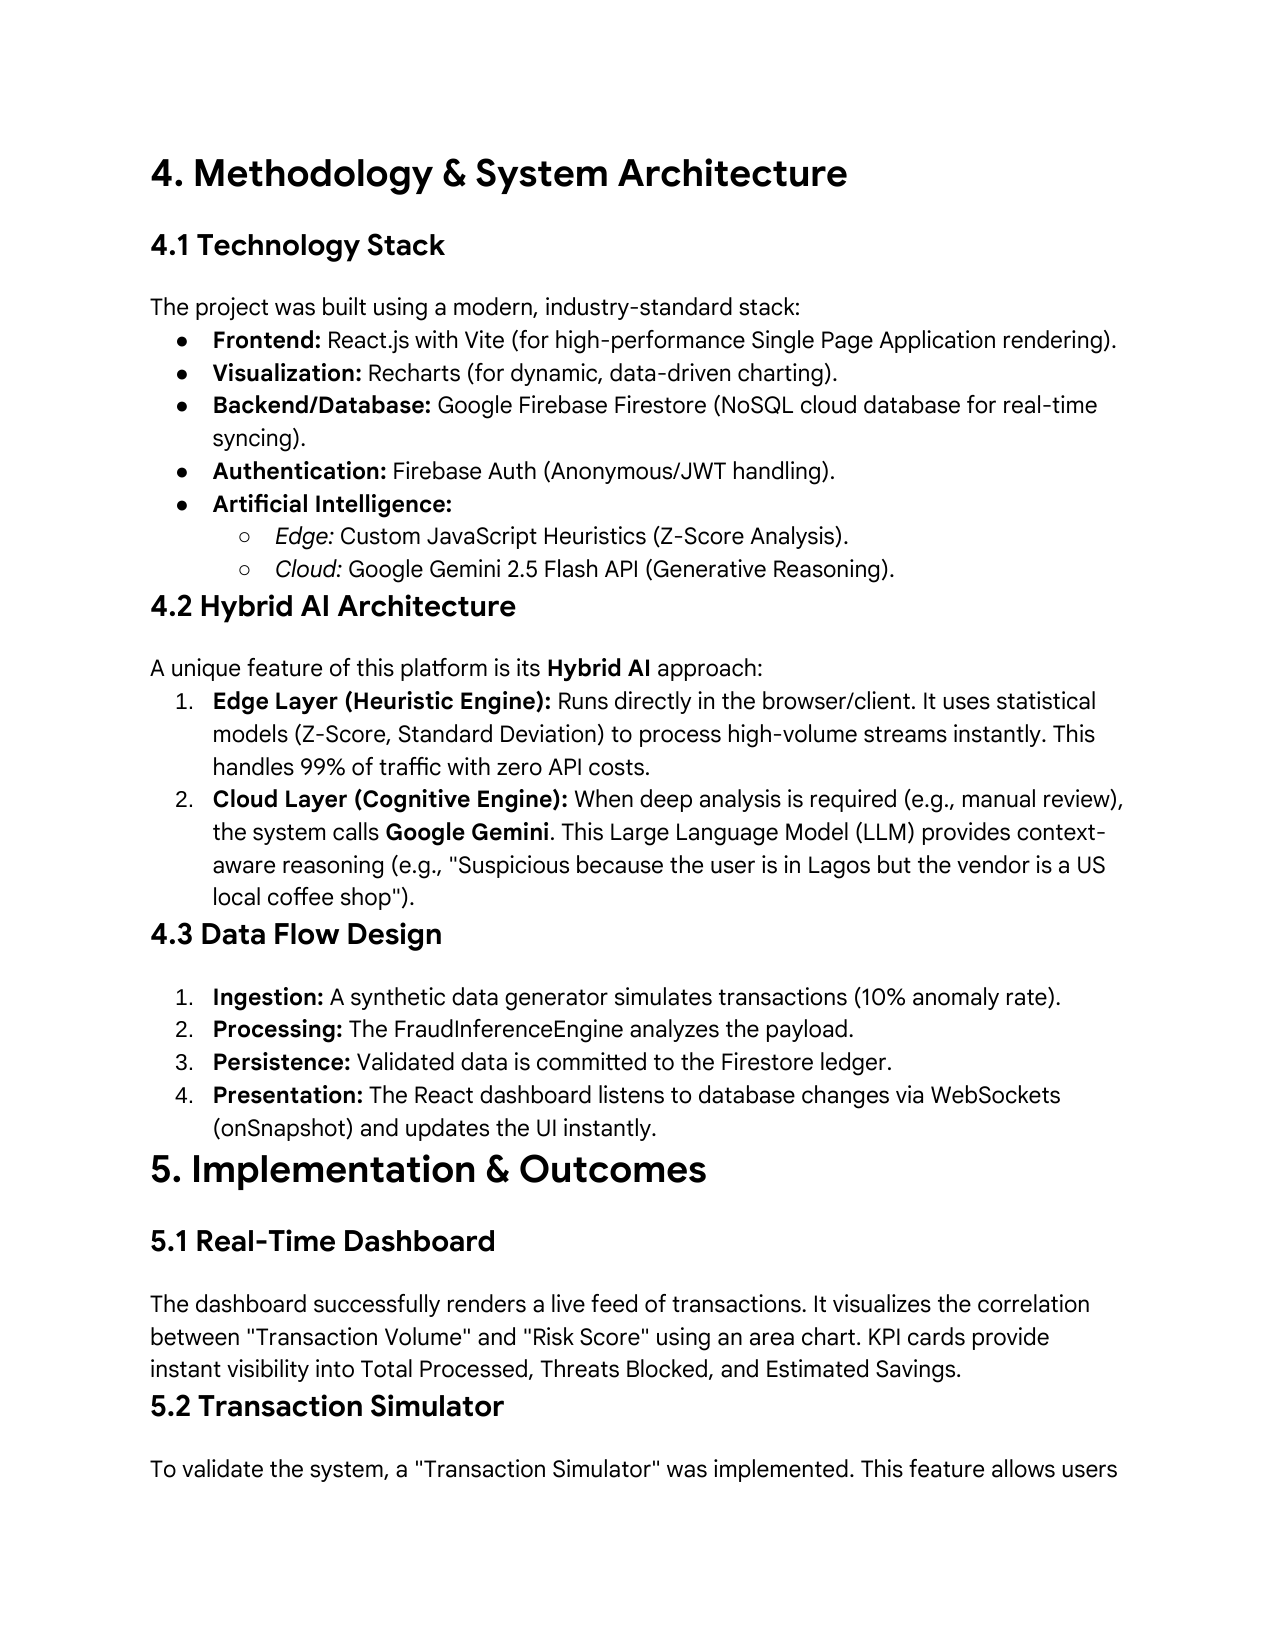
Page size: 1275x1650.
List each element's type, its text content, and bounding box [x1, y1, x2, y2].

subtitle 4. Methodology & System Architecture [150, 150, 1125, 197]
list Edge: Custom JavaScript Heuristics (Z-Score Analysis). [237, 523, 1125, 551]
list Frontend: React.js with Vite (for high-performance Single Page Application rendering). [175, 326, 1125, 355]
list Edge Layer (Heuristic Engine): Runs directly in the browser/client. It uses statistical models (Z-Score, Standard Deviation) to process high-volume streams instantly. This handles 99% of traffic with zero API costs. [175, 687, 1125, 782]
subtitle 5. Implementation & Outcomes [150, 1147, 1125, 1193]
list Visualization: Recharts (for dynamic, data-driven charting). [175, 359, 1125, 388]
list Persistence: Validated data is committed to the Firestore ledger. [175, 1048, 1125, 1077]
subtitle 5.2 Transaction Simulator [150, 1388, 1125, 1425]
subtitle 4.2 Hybrid AI Architecture [150, 588, 1125, 624]
list Artificial Intelligence: [175, 490, 1125, 519]
text The dashboard successfully renders a live feed of transactions. It visualizes the correlation between "Transaction Volume" and "Risk Score" using an area chart. KPI cards provide instant visibility into Total Processed, Threats Blocked, and Estimated Savings. [150, 1290, 1125, 1384]
list Backend/Database: Google Firebase Firestore (NoSQL cloud database for real-time syncing). [175, 392, 1125, 453]
subtitle 4.3 Data Flow Design [150, 916, 1125, 953]
text The project was built using a modern, industry-standard stack: [150, 294, 1125, 322]
list Ingestion: A synthetic data generator simulates transactions (10% anomaly rate). [175, 983, 1125, 1012]
list Authentication: Firebase Auth (Anonymous/JWT handling). [175, 457, 1125, 486]
list Presentation: The React dashboard listens to database changes via WebSockets (onSnapshot) and updates the UI instantly. [175, 1081, 1125, 1143]
subtitle 4.1 Technology Stack [150, 227, 1125, 263]
text A unique feature of this platform is its Hybrid AI approach: [150, 655, 1125, 683]
subtitle 5.1 Real-Time Dashboard [150, 1223, 1125, 1260]
list Processing: The FraudInferenceEngine analyzes the payload. [175, 1016, 1125, 1044]
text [150, 1455, 1125, 1484]
list Cloud Layer (Cognitive Engine): When deep analysis is required (e.g., manual review), the system calls Google Gemini. This Large Language Model (LLM) provides context-aware reasoning (e.g., "Suspicious because the user is in Lagos but the vendor is a US local coffee shop"). [175, 786, 1125, 912]
list Cloud: Google Gemini 2.5 Flash API (Generative Reasoning). [237, 555, 1125, 584]
